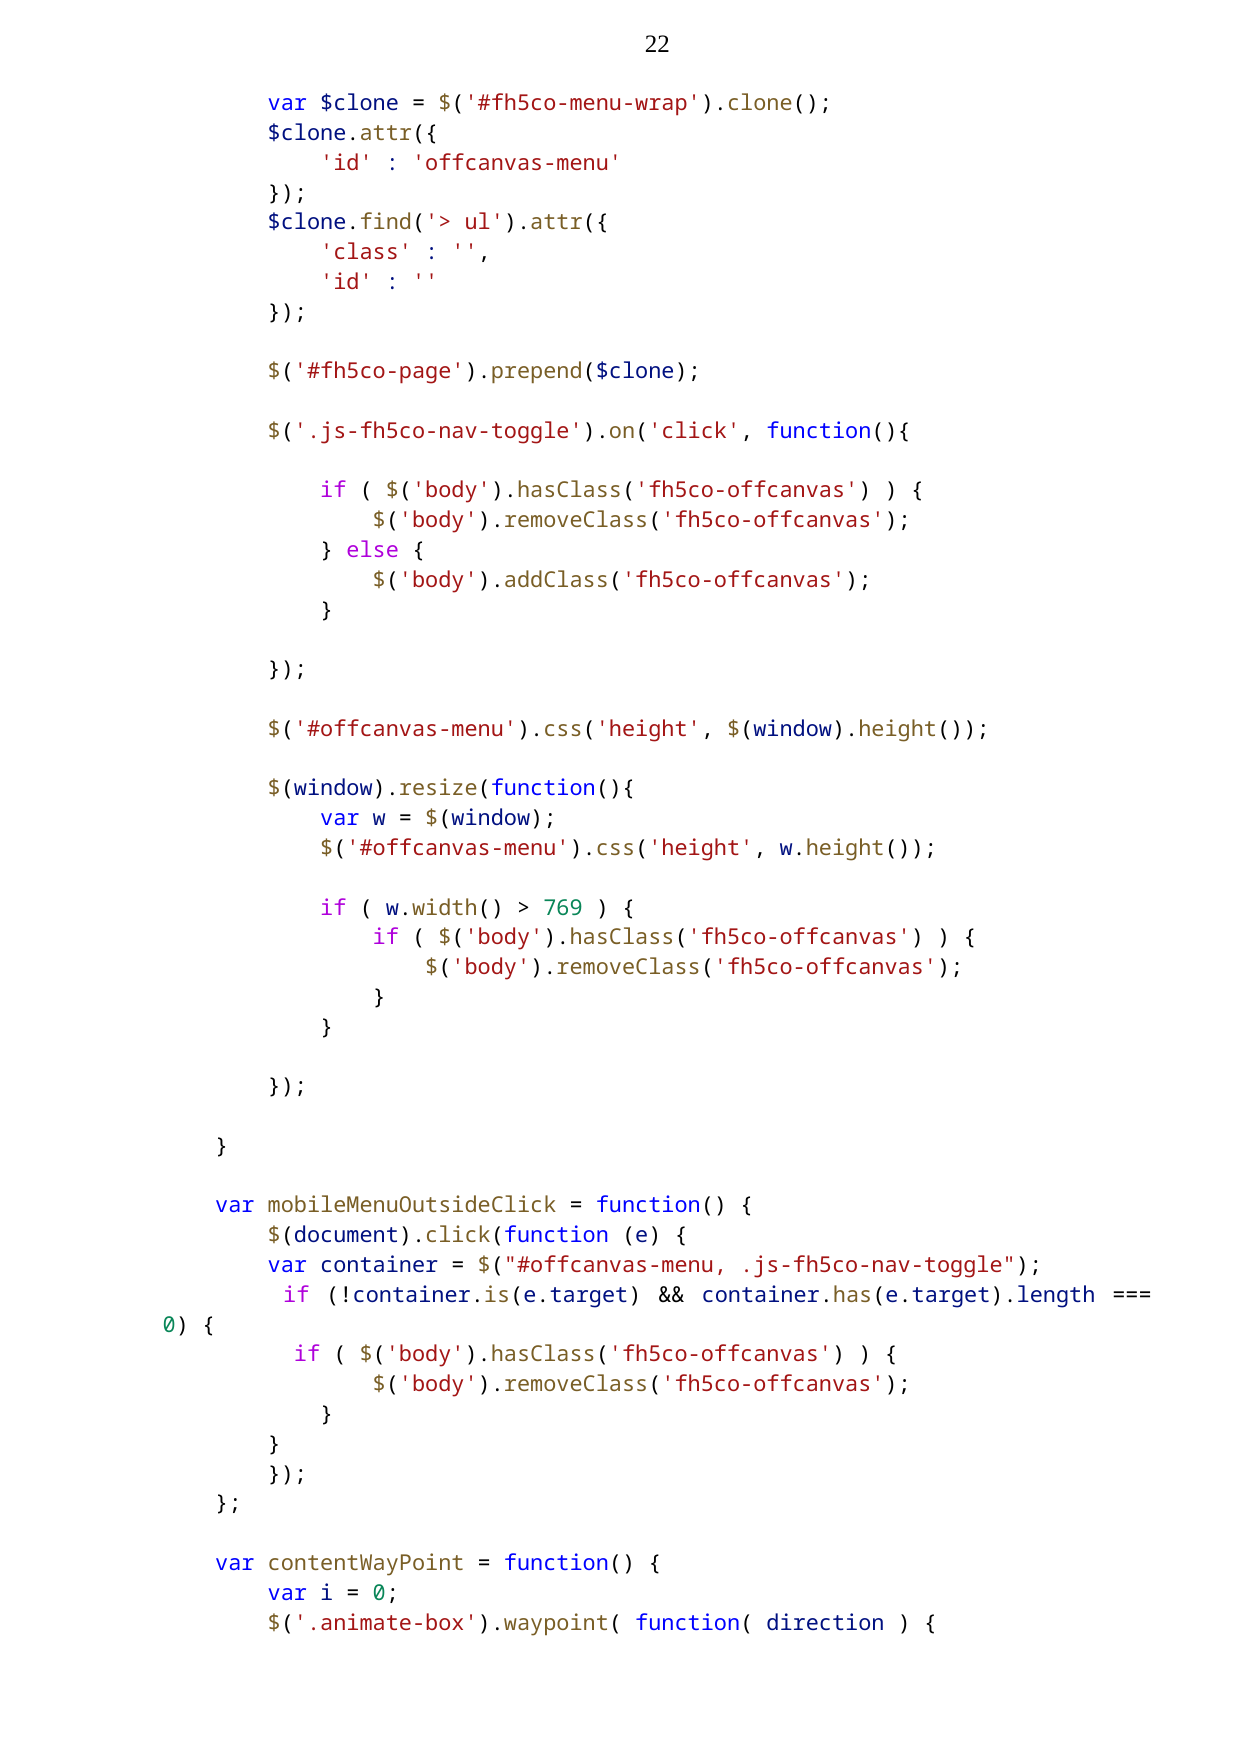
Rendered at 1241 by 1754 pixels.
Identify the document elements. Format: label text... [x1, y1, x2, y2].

text var $clone = $('#fh5co-menu-wrap').clone(); [162, 87, 1152, 117]
text 'id' : '' [162, 266, 1152, 296]
text if (!container.is(e.target) && container.has(e.target).length === 0) { [162, 1279, 1152, 1338]
text $('#offcanvas-menu').css('height', $(window).height()); [162, 713, 1152, 742]
text $('.js-fh5co-nav-toggle').on('click', function(){ [162, 415, 1152, 444]
text var container = $("#offcanvas-menu, .js-fh5co-nav-toggle"); [162, 1249, 1152, 1279]
text $('#fh5co-page').prepend($clone); [162, 355, 1152, 385]
text } [162, 1130, 1152, 1159]
text 'id' : 'offcanvas-menu' [162, 147, 1152, 176]
text var contentWayPoint = function() { [162, 1547, 1152, 1577]
text $clone.find('> ul').attr({ [162, 206, 1152, 236]
text }); [162, 176, 1152, 206]
text } [162, 593, 1152, 623]
text if ( $('body').hasClass('fh5co-offcanvas') ) { [162, 474, 1152, 504]
text $('.animate-box').waypoint( function( direction ) { [162, 1606, 1152, 1636]
text $('body').removeClass('fh5co-offcanvas'); [162, 951, 1152, 981]
text $(window).resize(function(){ [162, 772, 1152, 802]
text $('body').removeClass('fh5co-offcanvas'); [162, 504, 1152, 534]
text var i = 0; [162, 1577, 1152, 1606]
text } else { [162, 534, 1152, 564]
text var mobileMenuOutsideClick = function() { [162, 1189, 1152, 1219]
text }); [162, 1457, 1152, 1487]
text $clone.attr({ [162, 117, 1152, 147]
text $('body').addClass('fh5co-offcanvas'); [162, 564, 1152, 593]
text } [162, 981, 1152, 1011]
text }; [162, 1487, 1152, 1517]
text if ( $('body').hasClass('fh5co-offcanvas') ) { [162, 921, 1152, 951]
text }); [162, 1070, 1152, 1100]
text } [162, 1428, 1152, 1457]
text $(document).click(function (e) { [162, 1219, 1152, 1249]
text var w = $(window); [162, 802, 1152, 832]
text if ( w.width() > 769 ) { [162, 891, 1152, 921]
text } [162, 1011, 1152, 1040]
text $('#offcanvas-menu').css('height', w.height()); [162, 832, 1152, 862]
text }); [162, 653, 1152, 683]
text $('body').removeClass('fh5co-offcanvas'); [162, 1368, 1152, 1398]
text if ( $('body').hasClass('fh5co-offcanvas') ) { [162, 1338, 1152, 1368]
text 'class' : '', [162, 236, 1152, 266]
text } [162, 1398, 1152, 1428]
text }); [162, 296, 1152, 325]
